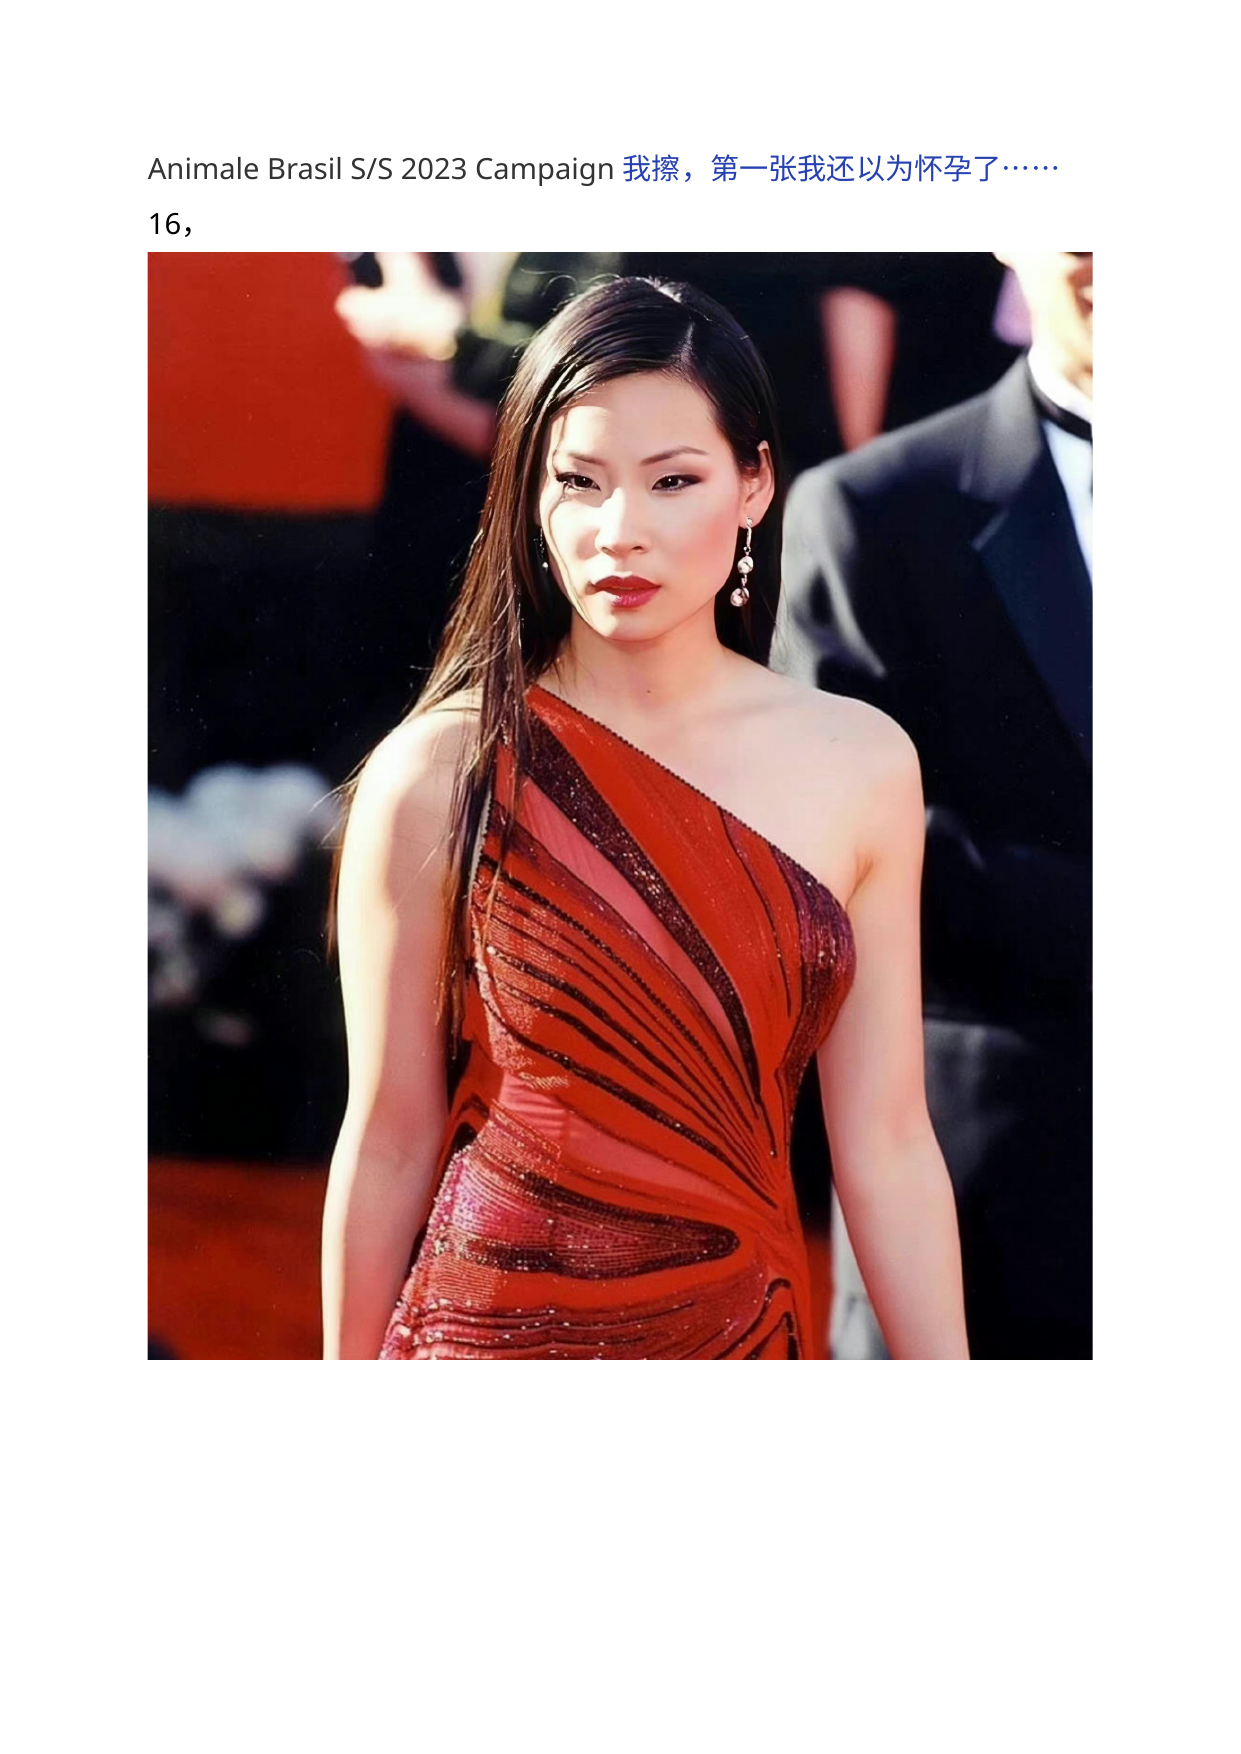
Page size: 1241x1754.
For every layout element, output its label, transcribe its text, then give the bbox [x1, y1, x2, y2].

picture [147, 252, 1093, 1360]
